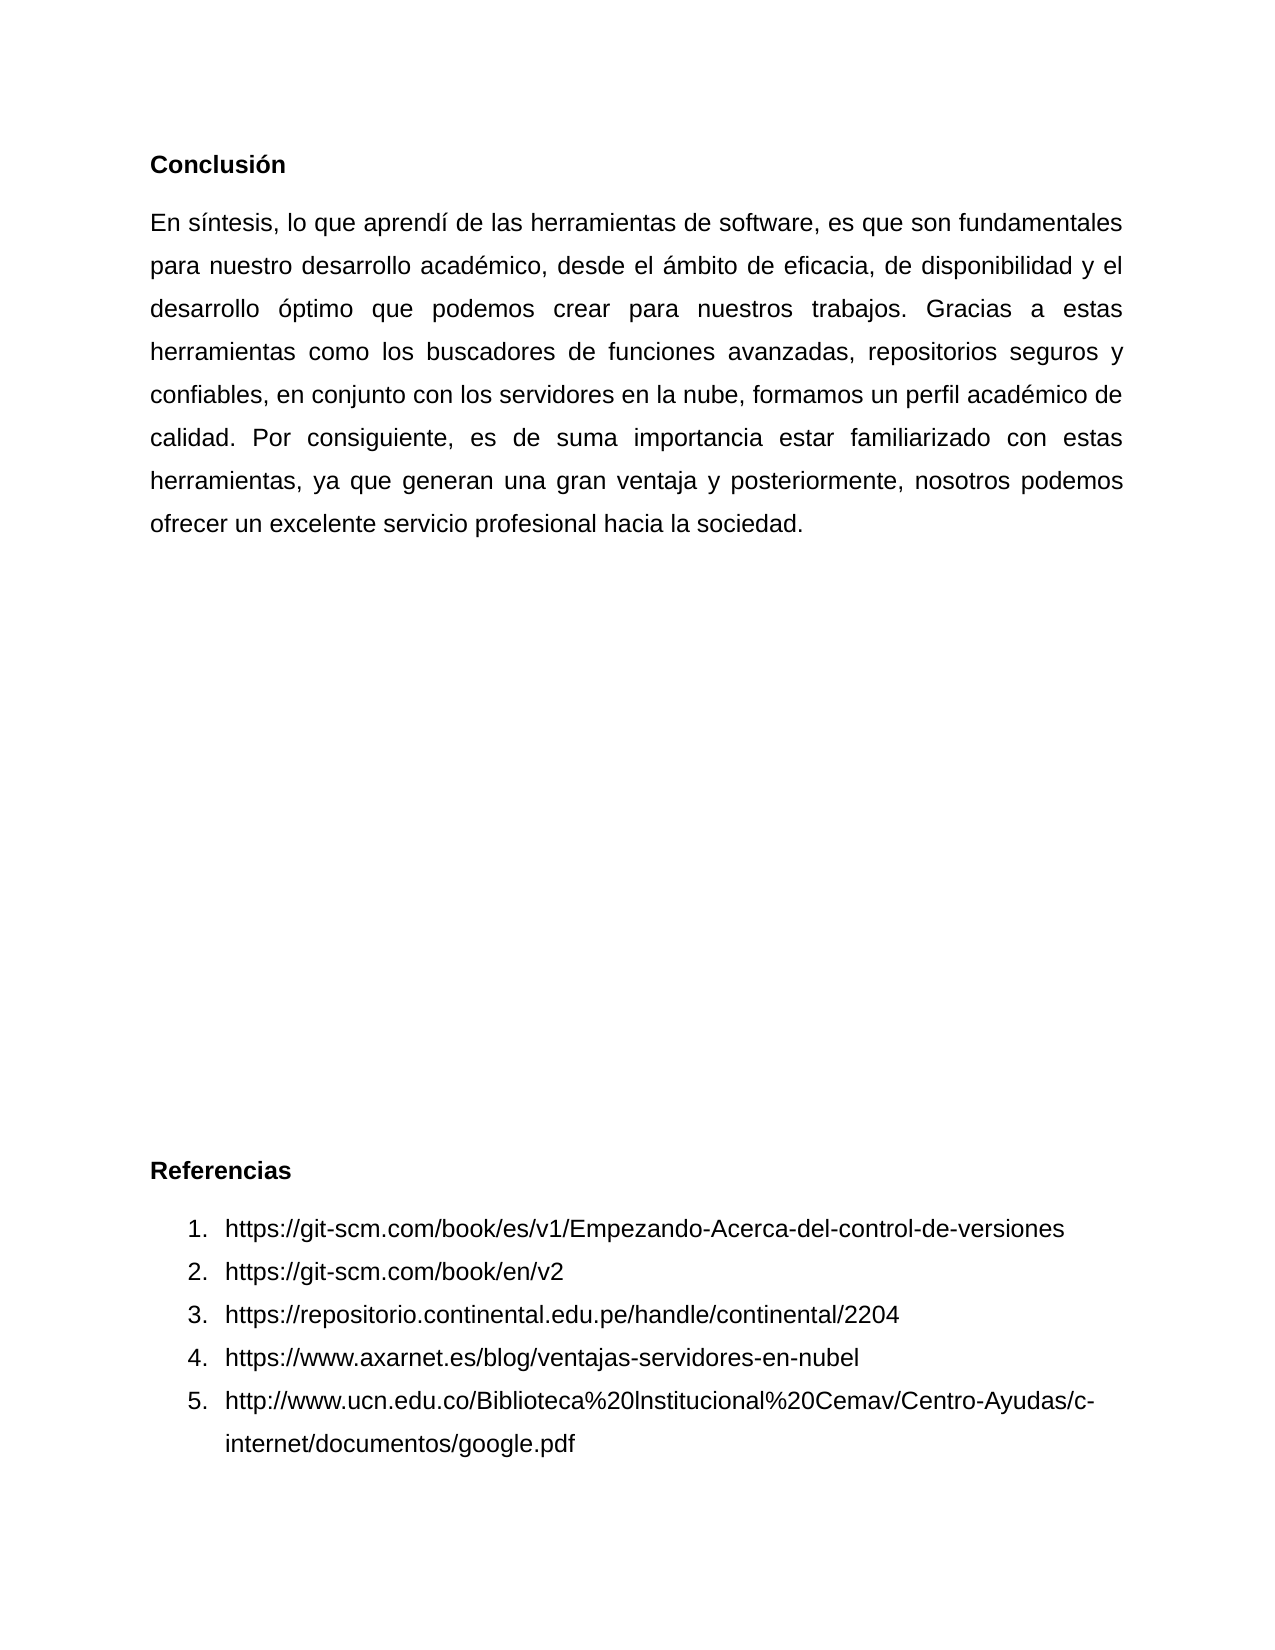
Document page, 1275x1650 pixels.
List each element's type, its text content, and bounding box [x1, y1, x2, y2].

list https://repositorio.continental.edu.pe/handle/continental/2204 [187, 1300, 1125, 1329]
text Referencias [150, 1156, 1125, 1185]
list https://git-scm.com/book/es/v1/Empezando-Acerca-del-control-de-versiones [187, 1214, 1125, 1242]
text Conclusión [150, 150, 1125, 179]
list https://www.axarnet.es/blog/ventajas-servidores-en-nubel [187, 1343, 1125, 1372]
text En síntesis, lo que aprendí de las herramientas de software, es que son fundamentales para nuestro desarrollo académico, desde el ámbito de eficacia, de disponibilidad y el desarrollo óptimo que podemos crear para nuestros trabajos. Gracias a estas herramientas como los buscadores de funciones avanzadas, repositorios seguros y confiables, en conjunto con los servidores en la nube, formamos un perfil académico de calidad. Por consiguiente, es de suma importancia estar familiarizado con estas herramientas, ya que generan una gran ventaja y posteriormente, nosotros podemos ofrecer un excelente servicio profesional hacia la sociedad. [150, 207, 1125, 538]
list http://www.ucn.edu.co/Biblioteca%20lnstitucional%20Cemav/Centro-Ayudas/c-internet/documentos/google.pdf [187, 1386, 1125, 1458]
list https://git-scm.com/book/en/v2 [187, 1257, 1125, 1286]
